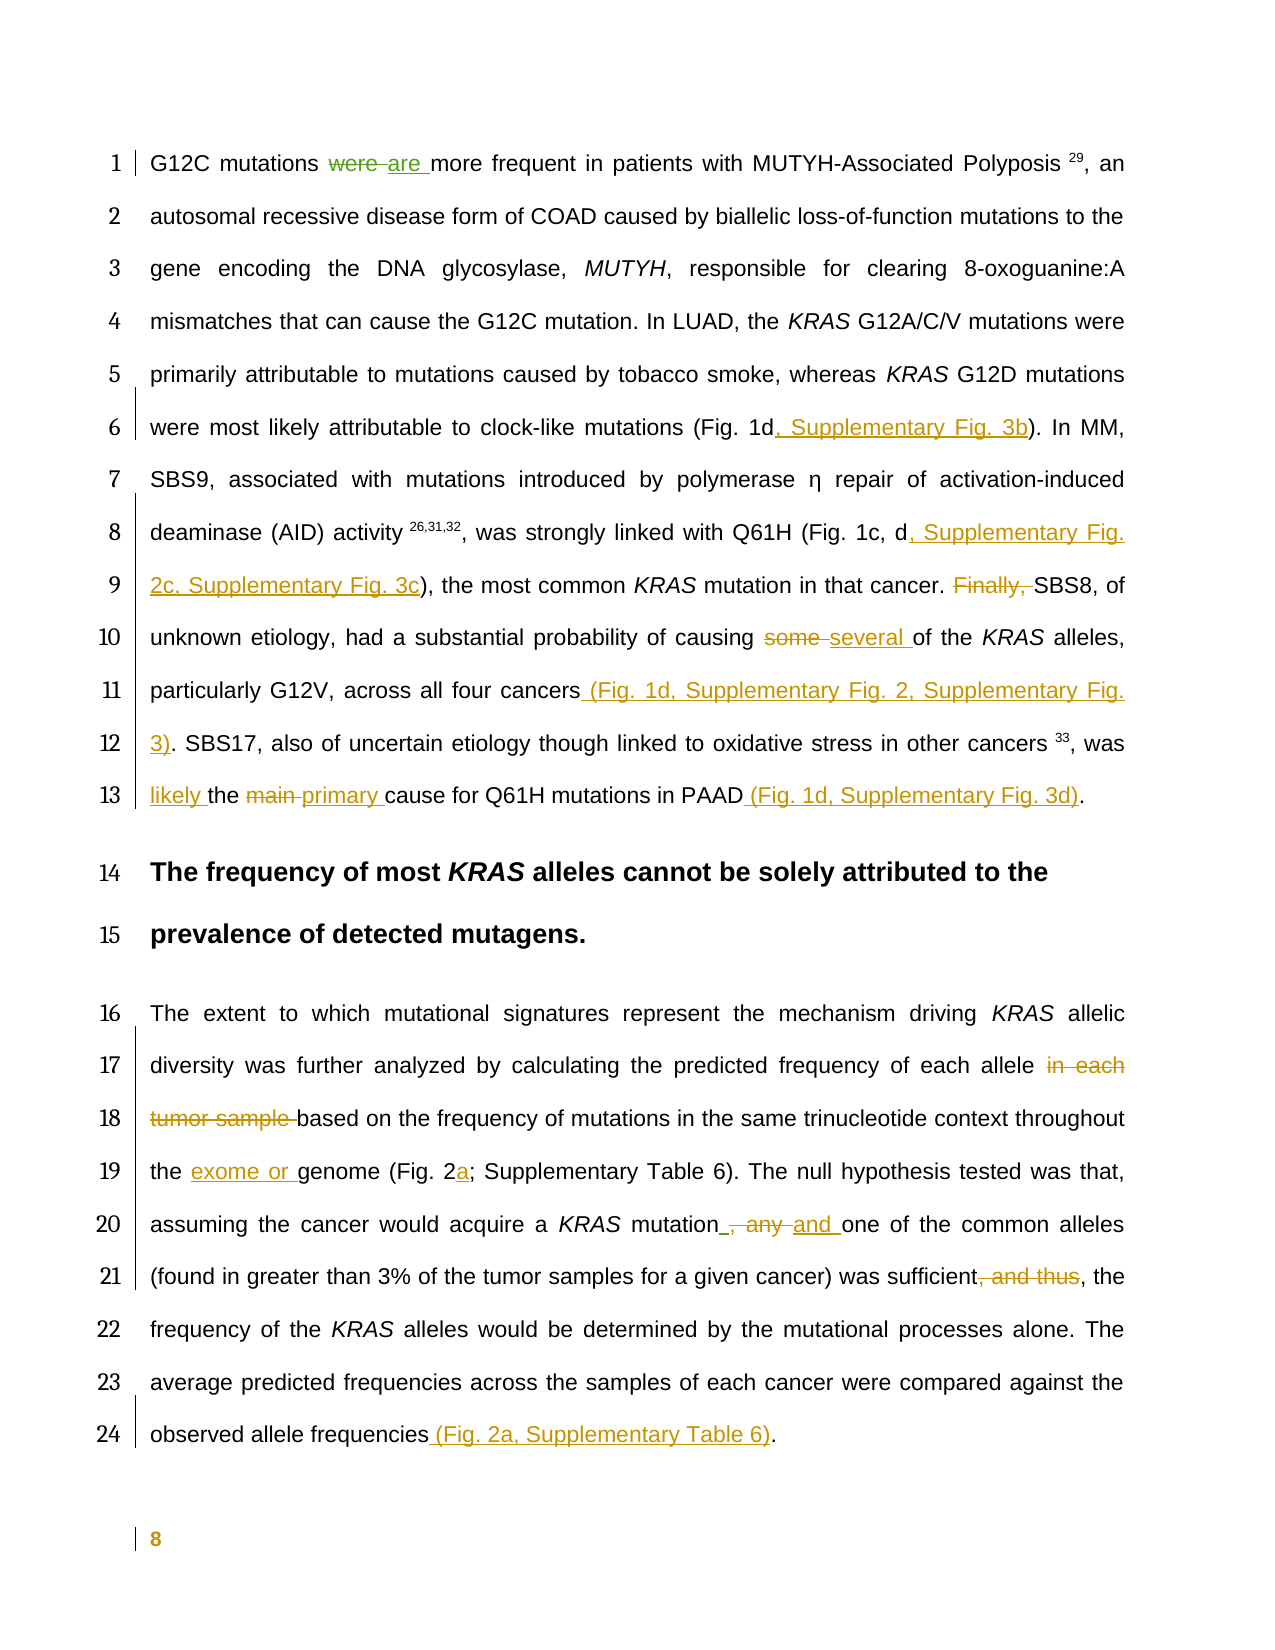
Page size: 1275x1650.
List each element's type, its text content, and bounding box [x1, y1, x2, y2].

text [150, 150, 1125, 809]
text The extent to which mutational signatures represent the mechanism driving KRAS allelic diversity was further analyzed by calculating the predicted frequency of each allele based on the frequency of mutations in the same trinucleotide context throughout the genome (Fig. 2; Supplementary Table 6). The null hypothesis tested was that, assuming the cancer would acquire a KRAS mutationone of the common alleles (found in greater than 3% of the tumor samples for a given cancer) was sufficient, the frequency of the KRAS alleles would be determined by the mutational processes alone. The average predicted frequencies across the samples of each cancer were compared against the observed allele frequencies. [150, 1000, 1125, 1448]
subtitle The frequency of most KRAS alleles cannot be solely attributed to the prevalence of detected mutagens. [150, 856, 1125, 950]
